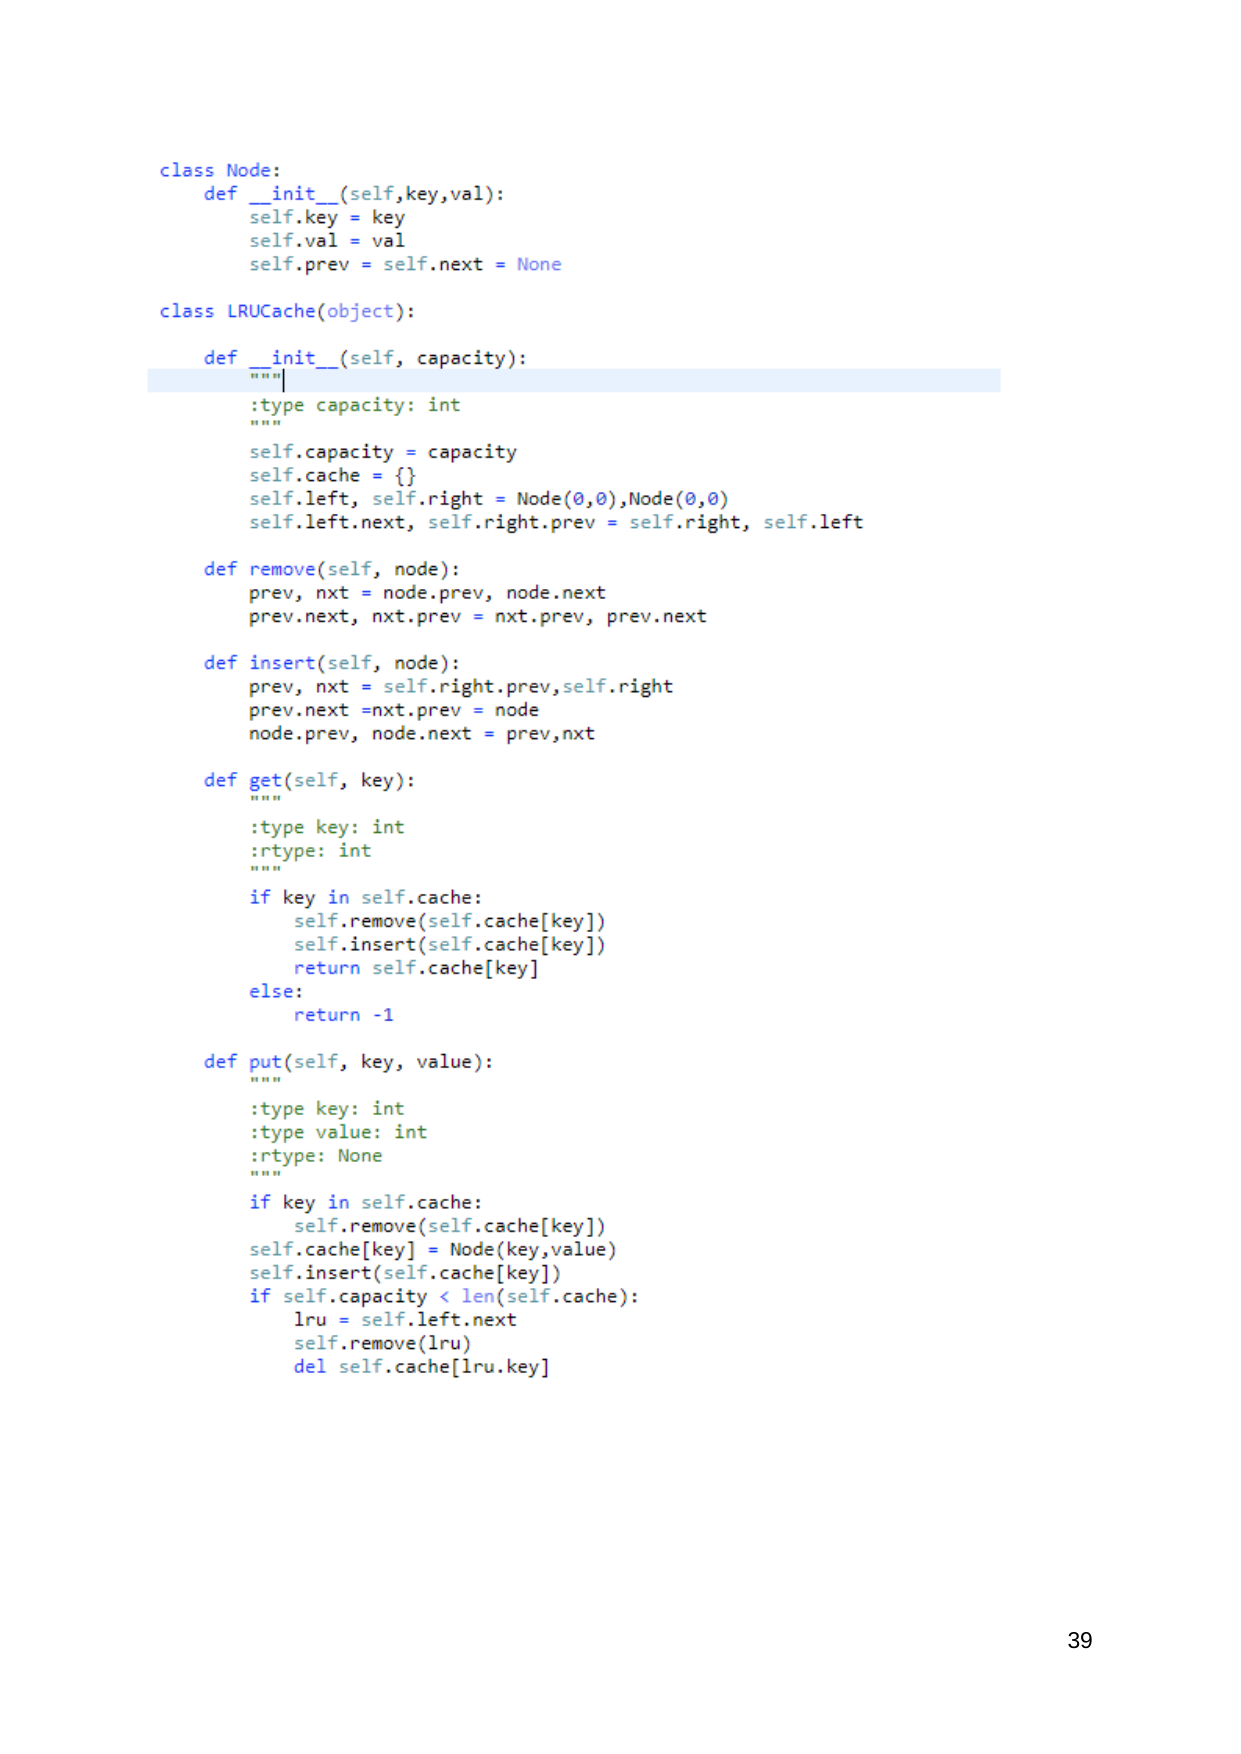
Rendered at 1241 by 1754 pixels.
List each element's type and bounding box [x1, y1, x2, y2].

picture [147, 147, 1001, 1409]
